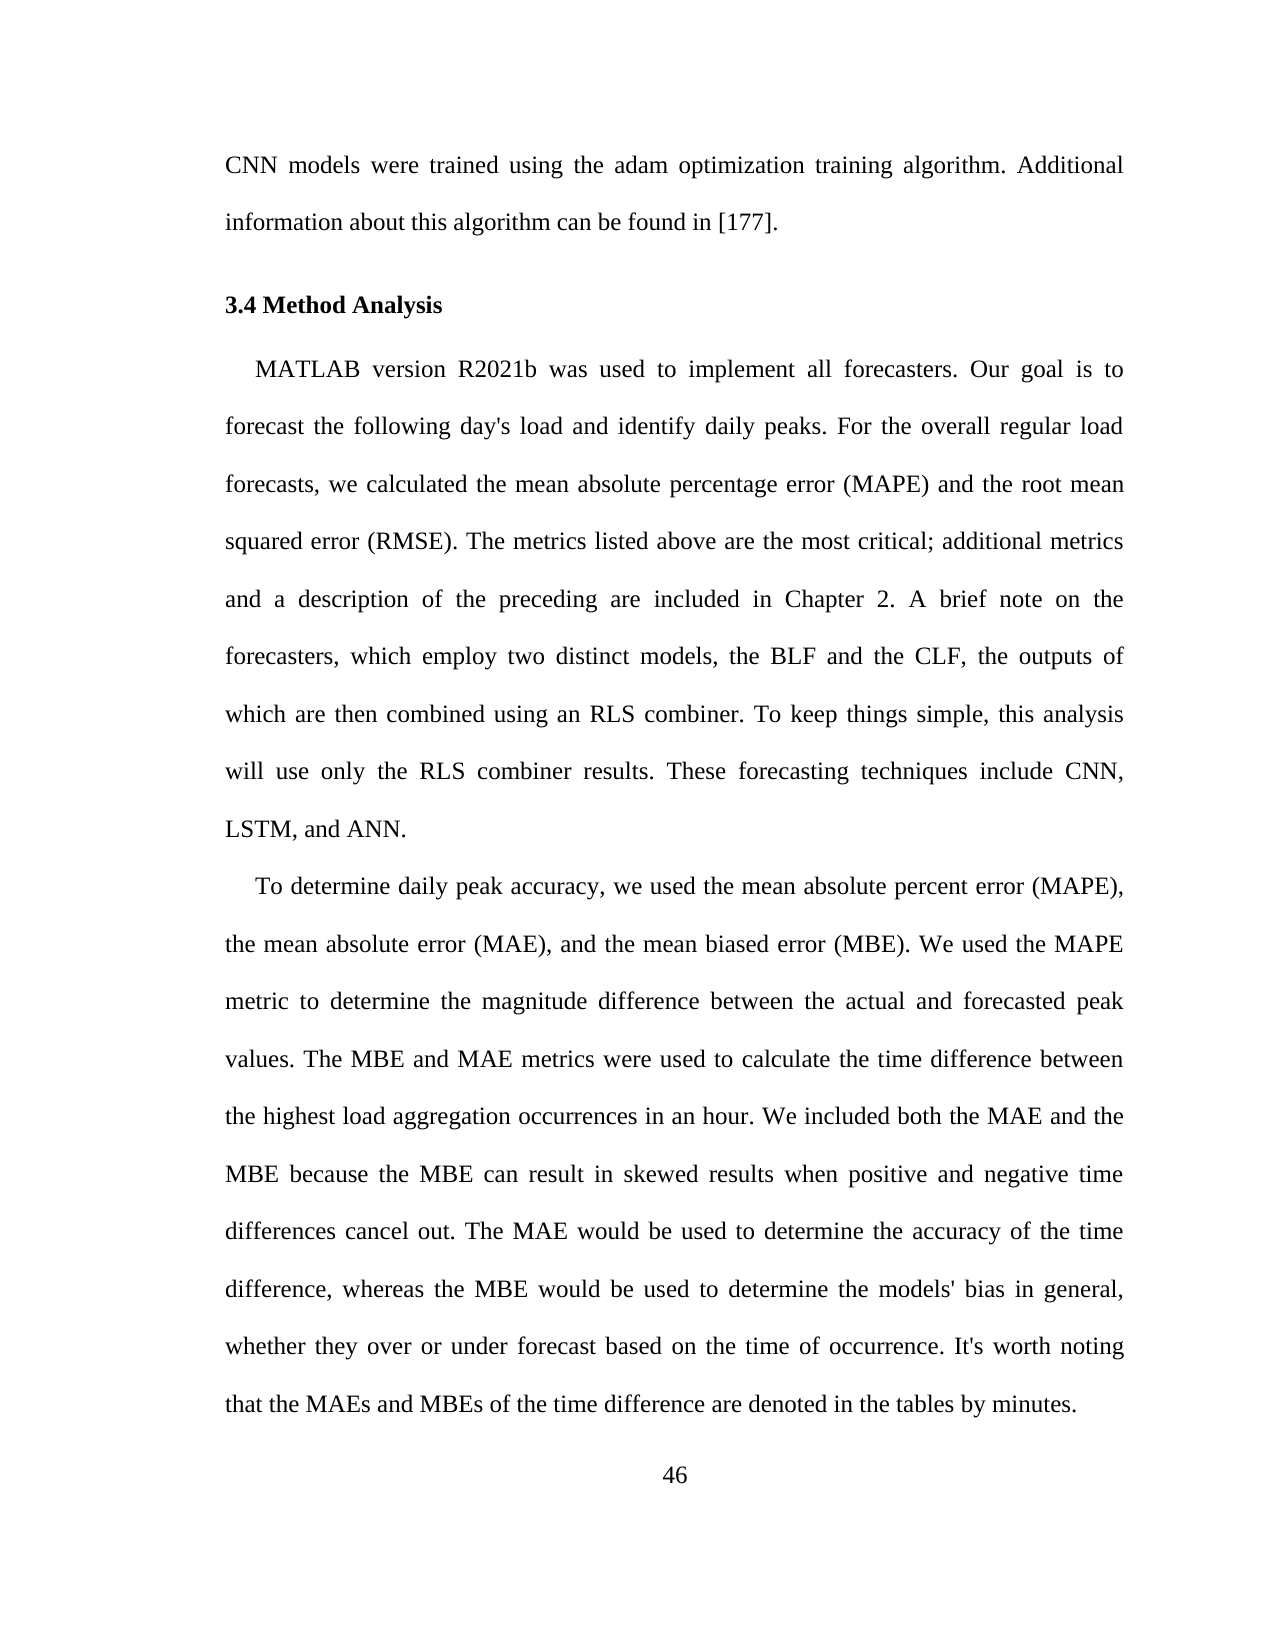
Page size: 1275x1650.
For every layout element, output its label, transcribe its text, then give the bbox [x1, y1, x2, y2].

subtitle 3.4 Method Analysis [225, 290, 1125, 319]
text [225, 150, 1125, 236]
text To determine daily peak accuracy, we used the mean absolute percent error (MAPE), the mean absolute error (MAE), and the mean biased error (MBE). We used the MAPE metric to determine the magnitude difference between the actual and forecasted peak values. The MBE and MAE metrics were used to calculate the time difference between the highest load aggregation occurrences in an hour. We included both the MAE and the MBE because the MBE can result in skewed results when positive and negative time differences cancel out. The MAE would be used to determine the accuracy of the time difference, whereas the MBE would be used to determine the models' bias in general, whether they over or under forecast based on the time of occurrence. It's worth noting that the MAEs and MBEs of the time difference are denoted in the tables by minutes. [225, 871, 1125, 1417]
text MATLAB version R2021b was used to implement all forecasters. Our goal is to forecast the following day's load and identify daily peaks. For the overall regular load forecasts, we calculated the mean absolute percentage error (MAPE) and the root mean squared error (RMSE). The metrics listed above are the most critical; additional metrics and a description of the preceding are included in Chapter 2. A brief note on the forecasters, which employ two distinct models, the BLF and the CLF, the outputs of which are then combined using an RLS combiner. To keep things simple, this analysis will use only the RLS combiner results. These forecasting techniques include CNN, LSTM, and ANN. [225, 354, 1125, 842]
